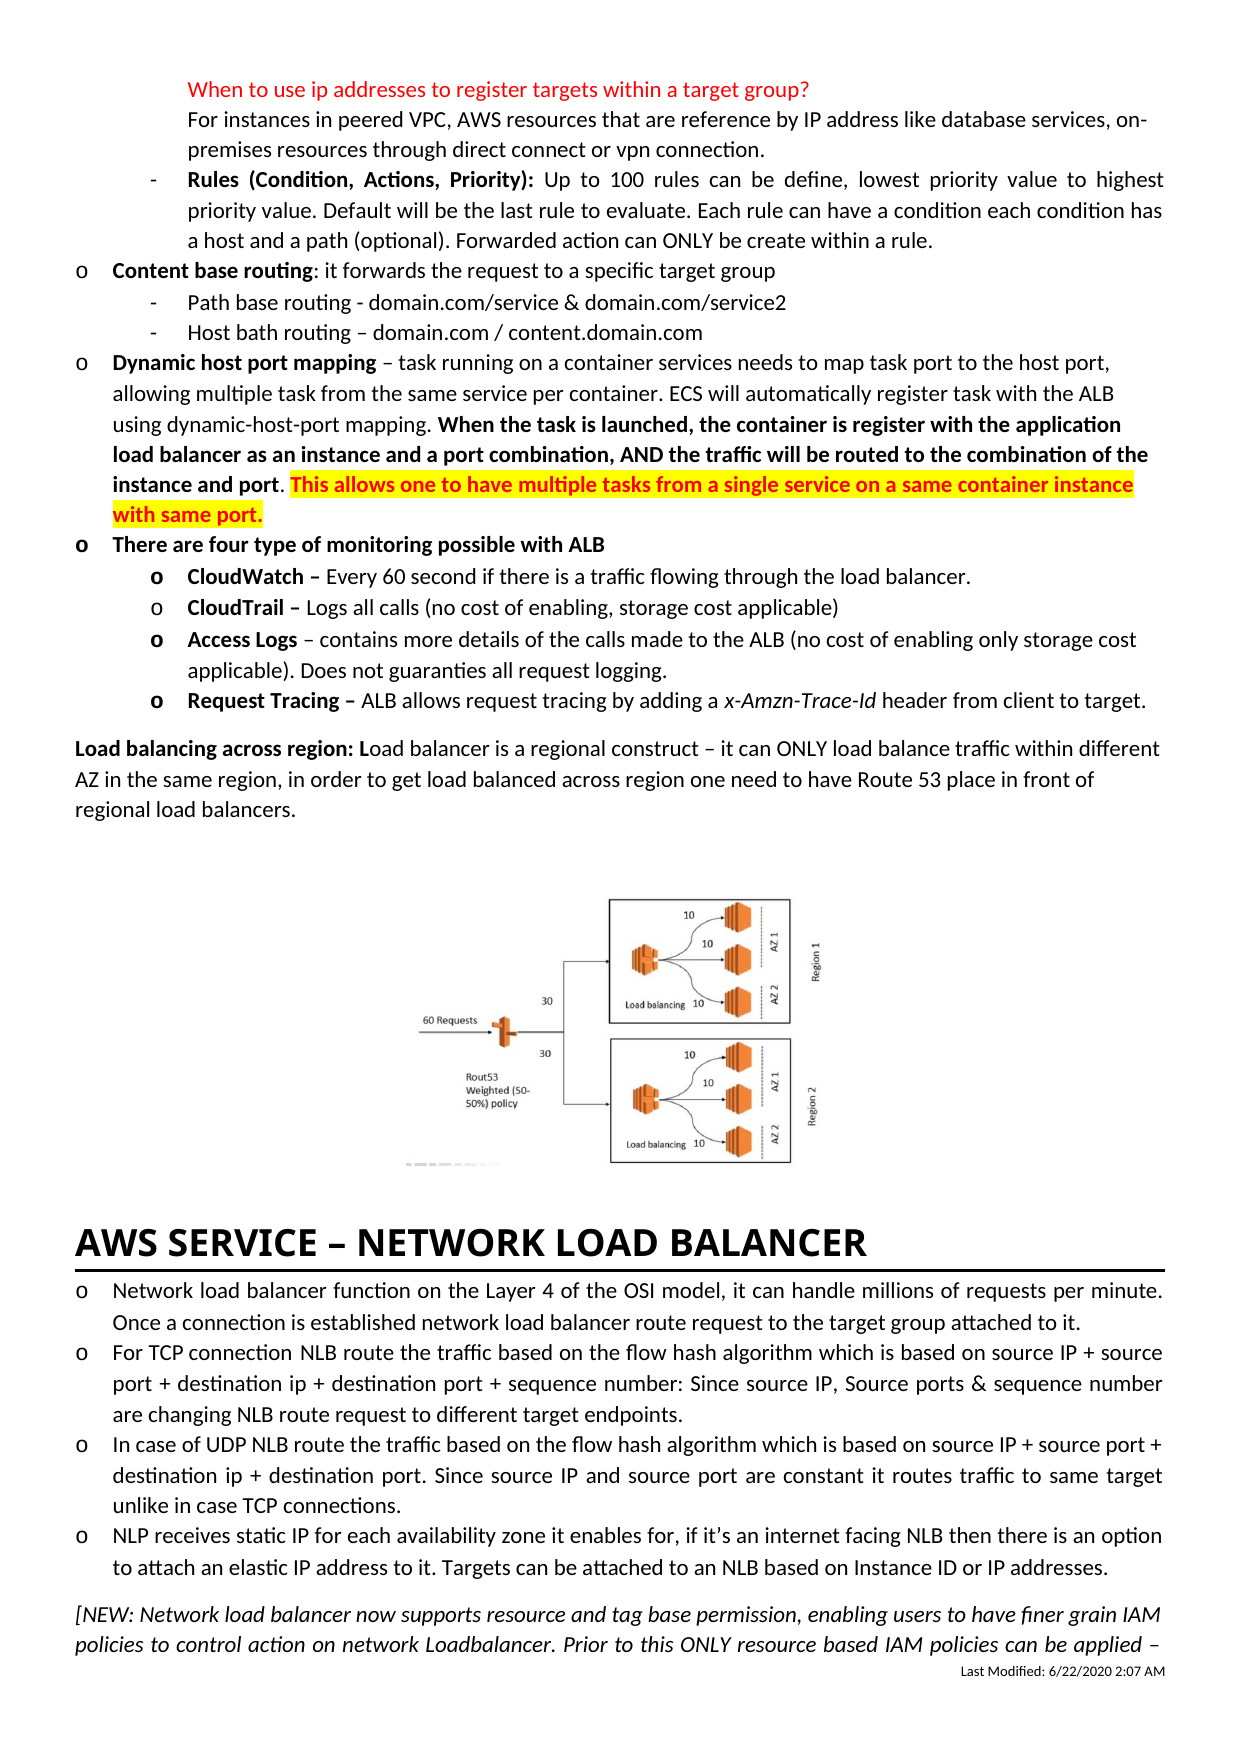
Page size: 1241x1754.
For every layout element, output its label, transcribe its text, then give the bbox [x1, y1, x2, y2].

text Load balancing across region: Load balancer is a regional construct – it can ONLY load balance traffic within different AZ in the same region, in order to get load balanced across region one need to have Route 53 place in front of regional load balancers. [75, 734, 1165, 823]
list Path base routing - domain.com/service & domain.com/service2 [150, 288, 1165, 316]
list Content base routing: it forwards the request to a specific target group [75, 256, 1165, 285]
list In case of UDP NLB route the traffic based on the flow hash algorithm which is based on source IP + source port + destination ip + destination port. Since source IP and source port are constant it routes traffic to same target unlike in case TCP connections. [75, 1430, 1165, 1519]
picture [401, 888, 839, 1173]
list When to use ip addresses to register targets within a target group? [187, 75, 1165, 103]
list CloudTrail – Logs all calls (no cost of enabling, storage cost applicable) [150, 593, 1165, 623]
list For instances in peered VPC, AWS resources that are reference by IP address like database services, on-premises resources through direct connect or vpn connection. [187, 105, 1165, 163]
list Rules (Condition, Actions, Priority): Up to 100 rules can be define, lowest priority value to highest priority value. Default will be the last rule to evaluate. Each rule can have a condition each condition has a host and a path (optional). Forwarded action can ONLY be create within a rule. [150, 166, 1165, 254]
list For TCP connection NLB route the traffic based on the flow hash algorithm which is based on source IP + source port + destination ip + destination port + sequence number: Since source IP, Source ports & sequence number are changing NLB route request to different target endpoints. [75, 1338, 1165, 1428]
list NLP receives static IP for each availability zone it enables for, if it’s an internet facing NLB then there is an option to attach an elastic IP address to it. Targets can be attached to an NLB based on Instance ID or IP addresses. [75, 1522, 1165, 1581]
list Network load balancer function on the Layer 4 of the OSI model, it can handle millions of requests per minute. Once a connection is established network load balancer route request to the target group attached to it. [75, 1277, 1165, 1336]
list Request Tracing – ALB allows request tracing by adding a x-Amzn-Trace-Id header from client to target. [150, 686, 1165, 716]
list Host bath routing – domain.com / content.domain.com [150, 318, 1165, 346]
subtitle AWS Service – Network Load Balancer [75, 1216, 1165, 1269]
list Access Logs – contains more details of the calls made to the ALB (no cost of enabling only storage cost applicable). Does not guaranties all request logging. [150, 625, 1165, 684]
list Dynamic host port mapping – task running on a container services needs to map task port to the host port, allowing multiple task from the same service per container. ECS will automatically register task with the ALB using dynamic-host-port mapping. When the task is launched, the container is register with the application load balancer as an instance and a port combination, AND the traffic will be routed to the combination of the instance and port. This allows one to have multiple tasks from a single service on a same container instance with same port. [75, 348, 1165, 528]
list CloudWatch – Every 60 second if there is a traffic flowing through the load balancer. [150, 562, 1165, 591]
list There are four type of monitoring possible with ALB [75, 531, 1165, 560]
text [75, 1600, 1165, 1658]
